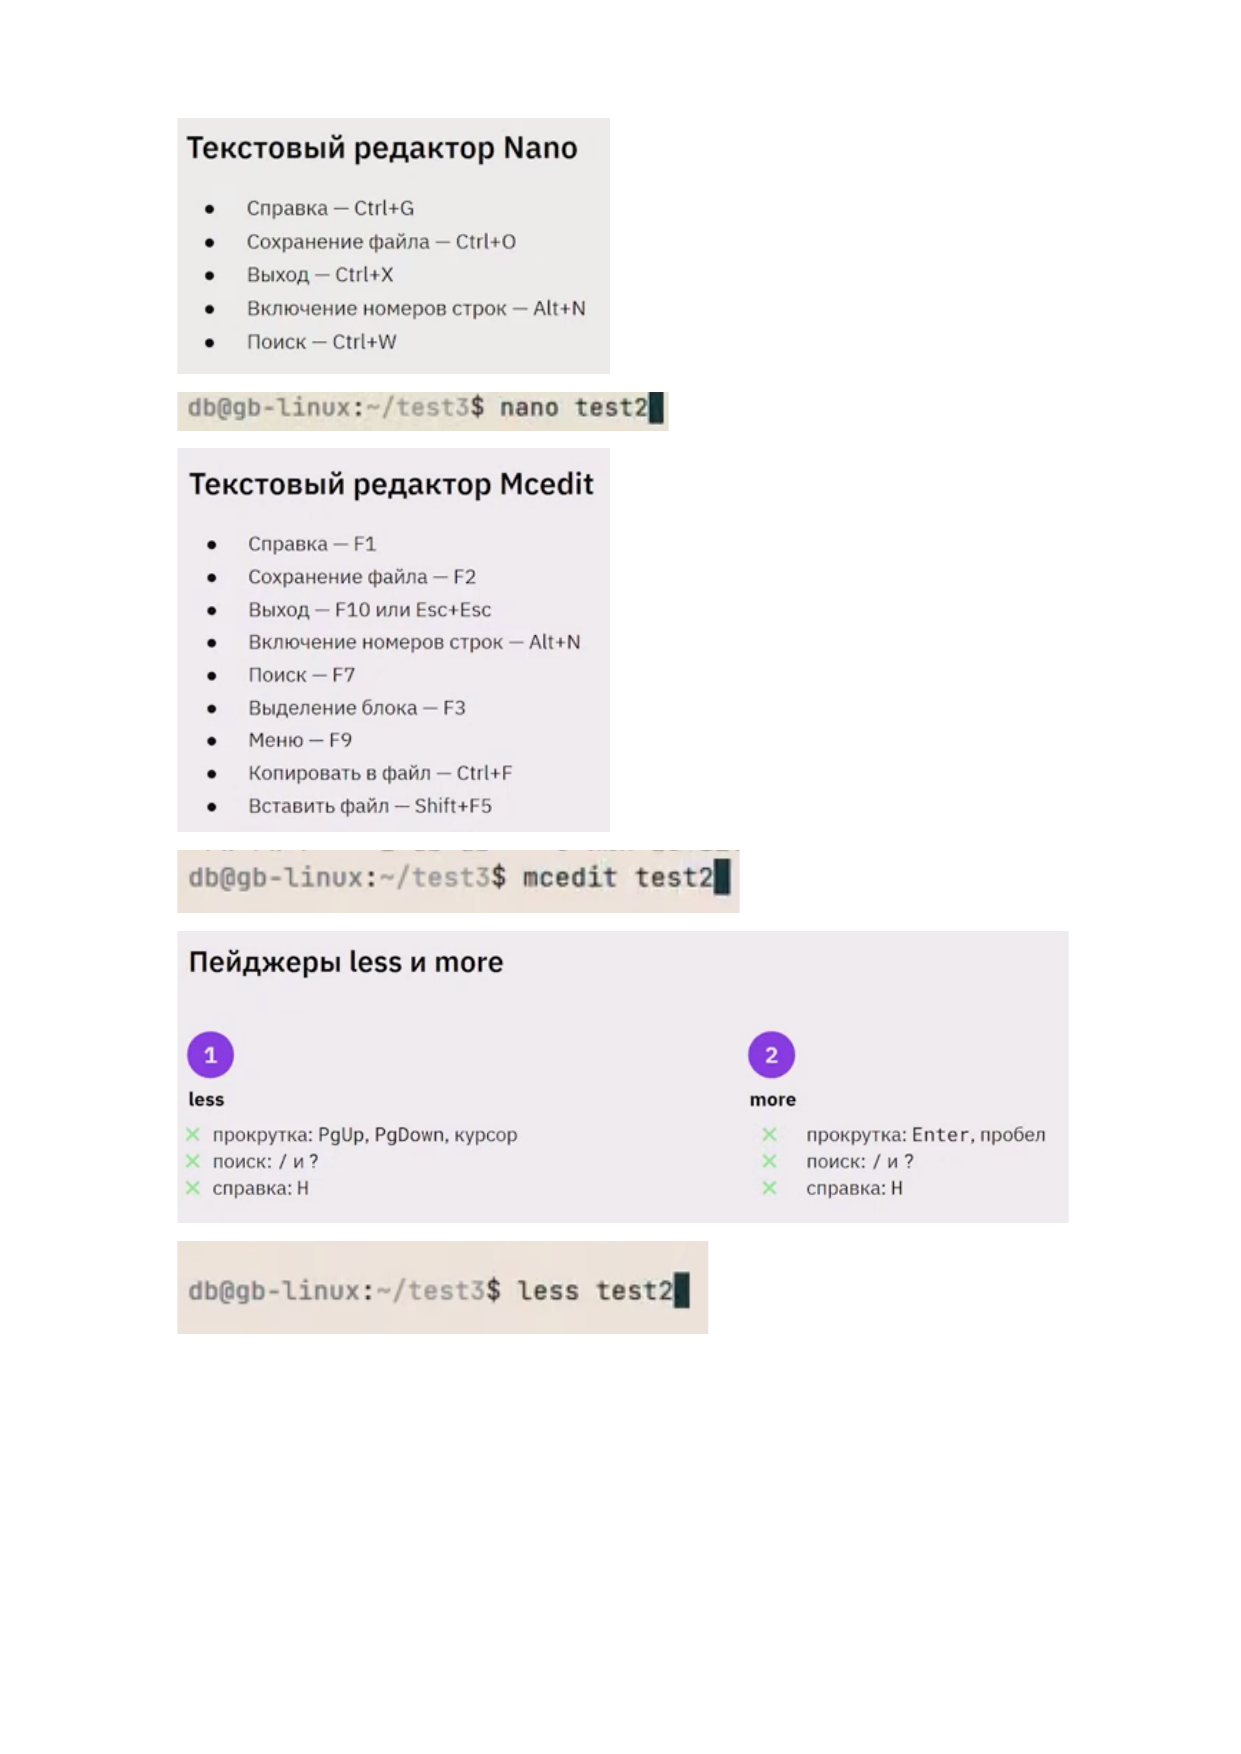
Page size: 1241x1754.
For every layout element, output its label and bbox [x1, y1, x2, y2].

picture [177, 1241, 709, 1334]
picture [177, 931, 1069, 1223]
picture [177, 448, 610, 832]
picture [177, 392, 669, 431]
picture [177, 850, 740, 913]
picture [177, 118, 610, 374]
